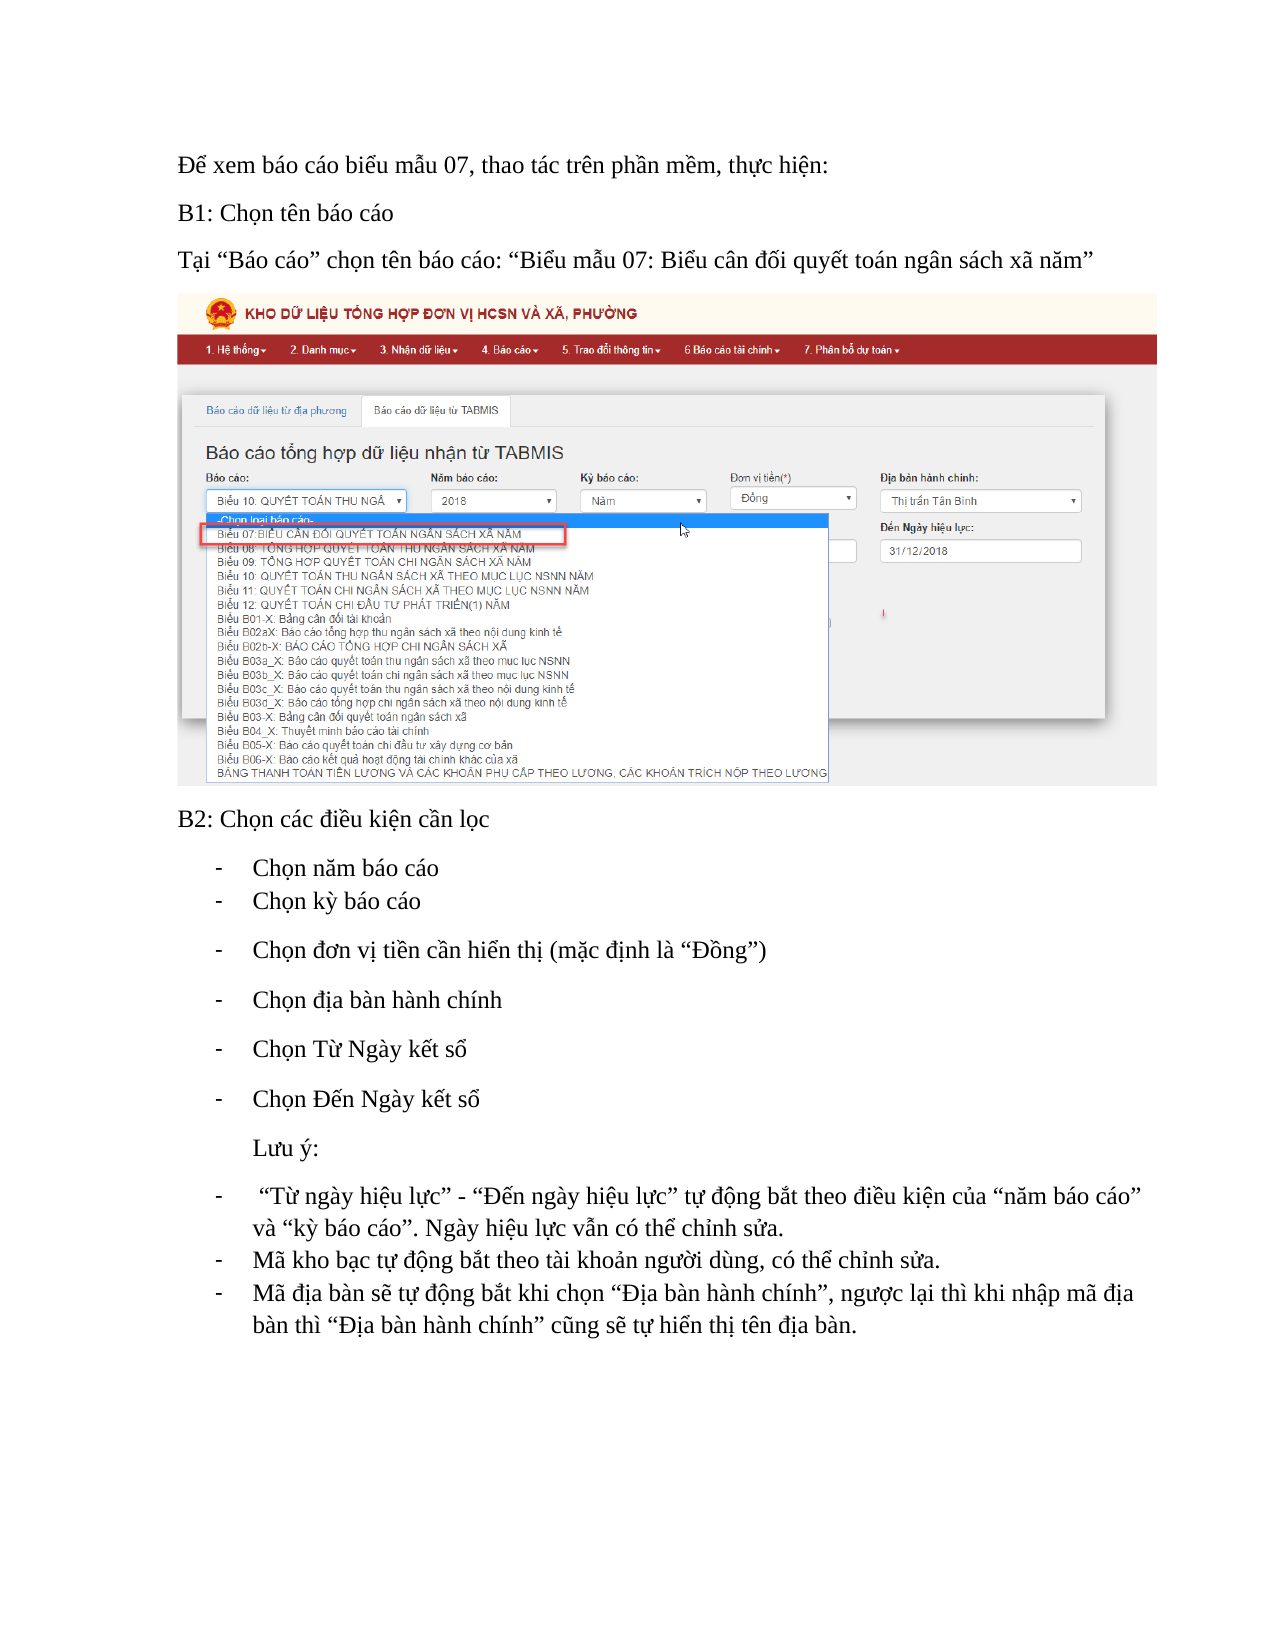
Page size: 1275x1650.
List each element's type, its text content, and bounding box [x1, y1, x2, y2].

list Mã kho bạc tự động bắt theo tài khoản người dùng, có thể chỉnh sửa. [215, 1244, 1157, 1275]
text B2: Chọn các điều kiện cần lọc [177, 804, 1157, 833]
list Chọn năm báo cáo [215, 852, 1157, 882]
text B1: Chọn tên báo cáo [177, 198, 1157, 226]
list Chọn Từ Ngày kết sổ [215, 1034, 1157, 1064]
list “Từ ngày hiệu lực” - “Đến ngày hiệu lực” tự động bắt theo điều kiện của “năm báo cáo” và “kỳ báo cáo”. Ngày hiệu lực vẫn có thể chỉnh sửa. [215, 1181, 1157, 1242]
text Lưu ý: [252, 1133, 1157, 1162]
list Chọn địa bàn hành chính [215, 984, 1157, 1014]
list Chọn kỳ báo cáo [215, 885, 1157, 915]
picture [177, 293, 1157, 786]
list Mã địa bàn sẽ tự động bắt khi chọn “Địa bàn hành chính”, ngược lại thì khi nhập mã địa bàn thì “Địa bàn hành chính” cũng sẽ tự hiển thị tên địa bàn. [215, 1277, 1157, 1339]
text Tại “Báo cáo” chọn tên báo cáo: “Biểu mẫu 07: Biểu cân đối quyết toán ngân sách xã năm” [177, 245, 660, 274]
text Để xem báo cáo biểu mẫu 07, thao tác trên phần mềm, thực hiện: [177, 150, 1157, 179]
list Chọn đơn vị tiền cần hiển thị (mặc định là “Đồng”) [215, 934, 1157, 965]
list Chọn Đến Ngày kết sổ [215, 1083, 1157, 1114]
